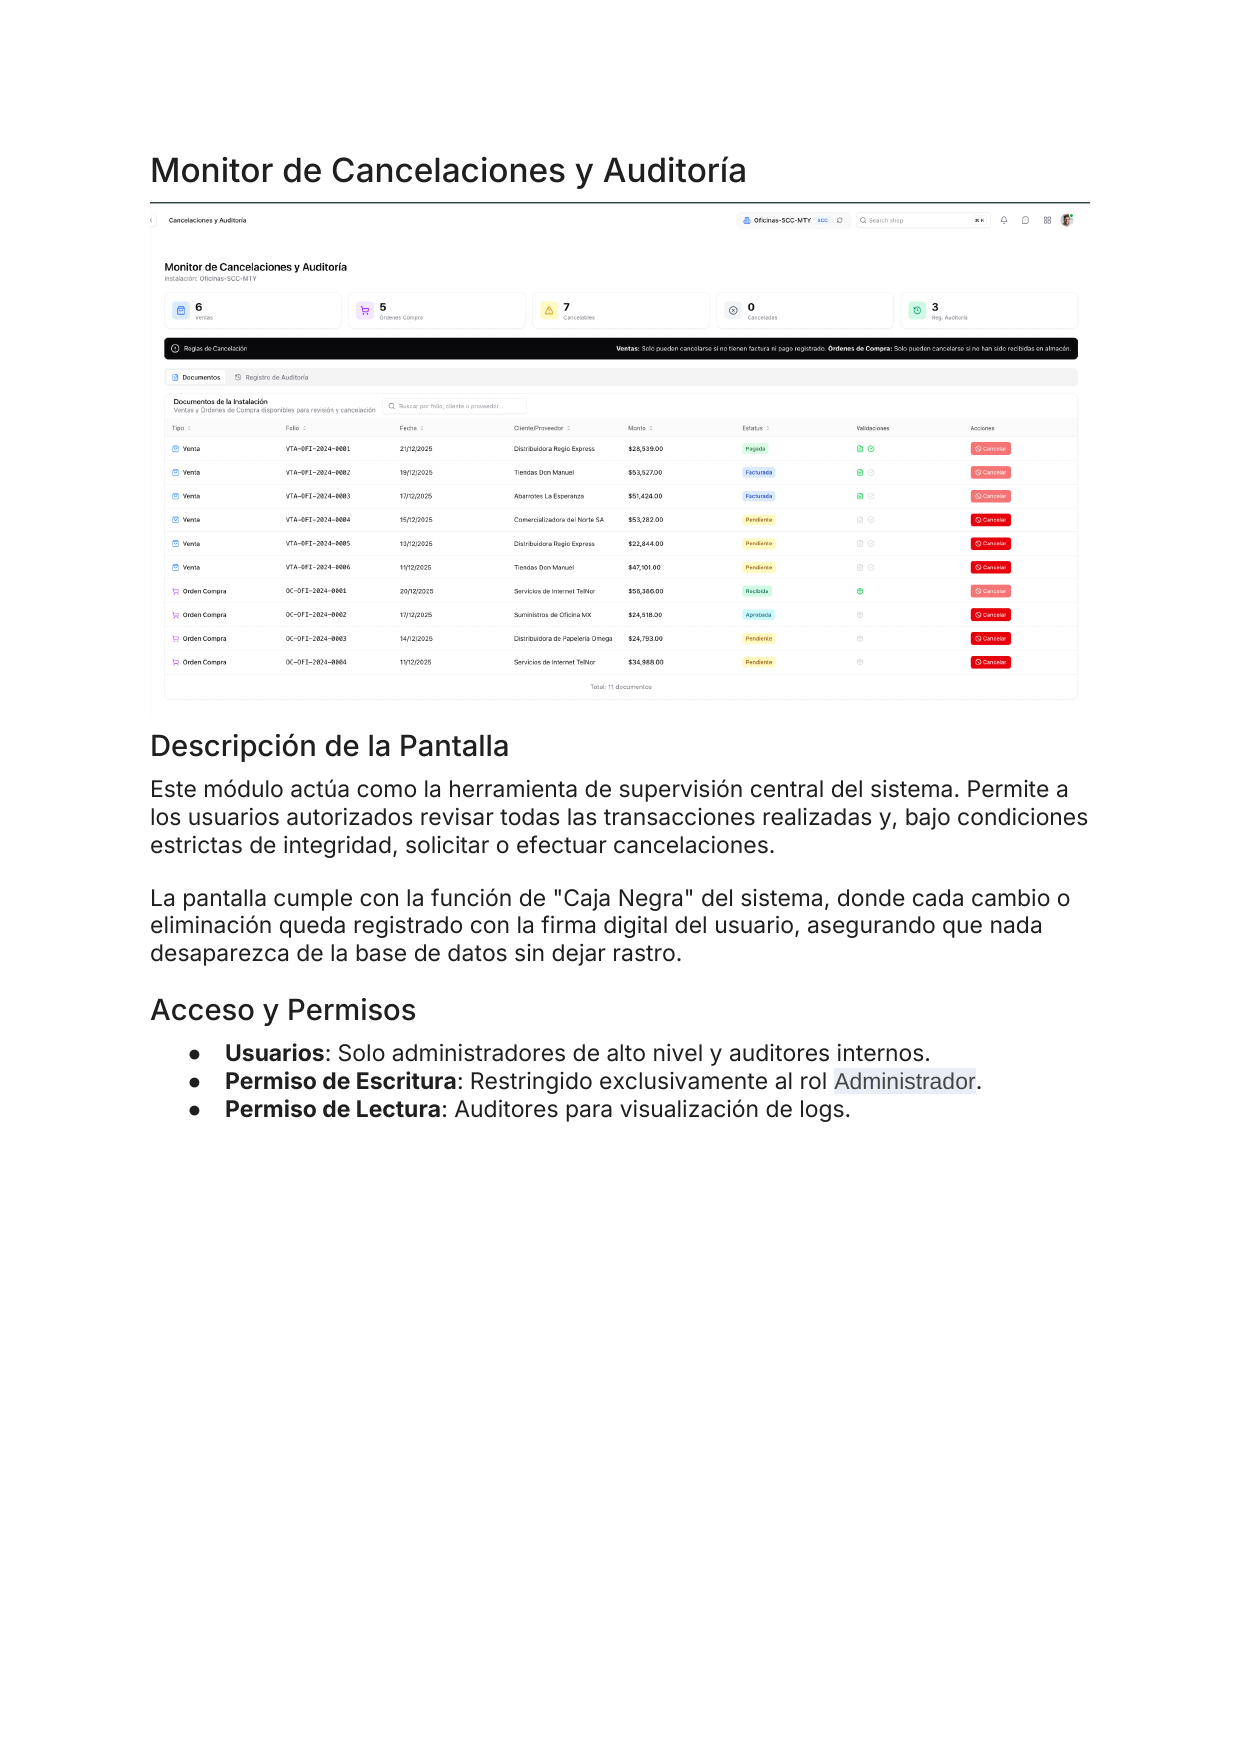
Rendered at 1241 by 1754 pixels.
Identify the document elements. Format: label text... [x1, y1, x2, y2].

list Usuarios: Solo administradores de alto nivel y auditores internos. [187, 1040, 1090, 1067]
picture [150, 202, 1091, 716]
subtitle Descripción de la Pantalla [150, 728, 1090, 763]
text La pantalla cumple con la función de "Caja Negra" del sistema, donde cada cambio o eliminación queda registrado con la firma digital del usuario, asegurando que nada desaparezca de la base de datos sin dejar rastro. [150, 884, 1090, 967]
list Permiso de Escritura: Restringido exclusivamente al rol Administrador. [187, 1067, 1090, 1095]
text Este módulo actúa como la herramienta de supervisión central del sistema. Permite a los usuarios autorizados revisar todas las transacciones realizadas y, bajo condiciones estrictas de integridad, solicitar o efectuar cancelaciones. [150, 776, 1090, 859]
list Permiso de Lectura: Auditores para visualización de logs. [187, 1095, 1090, 1123]
subtitle Acceso y Permisos [150, 992, 1090, 1027]
subtitle Monitor de Cancelaciones y Auditoría [150, 150, 1090, 190]
